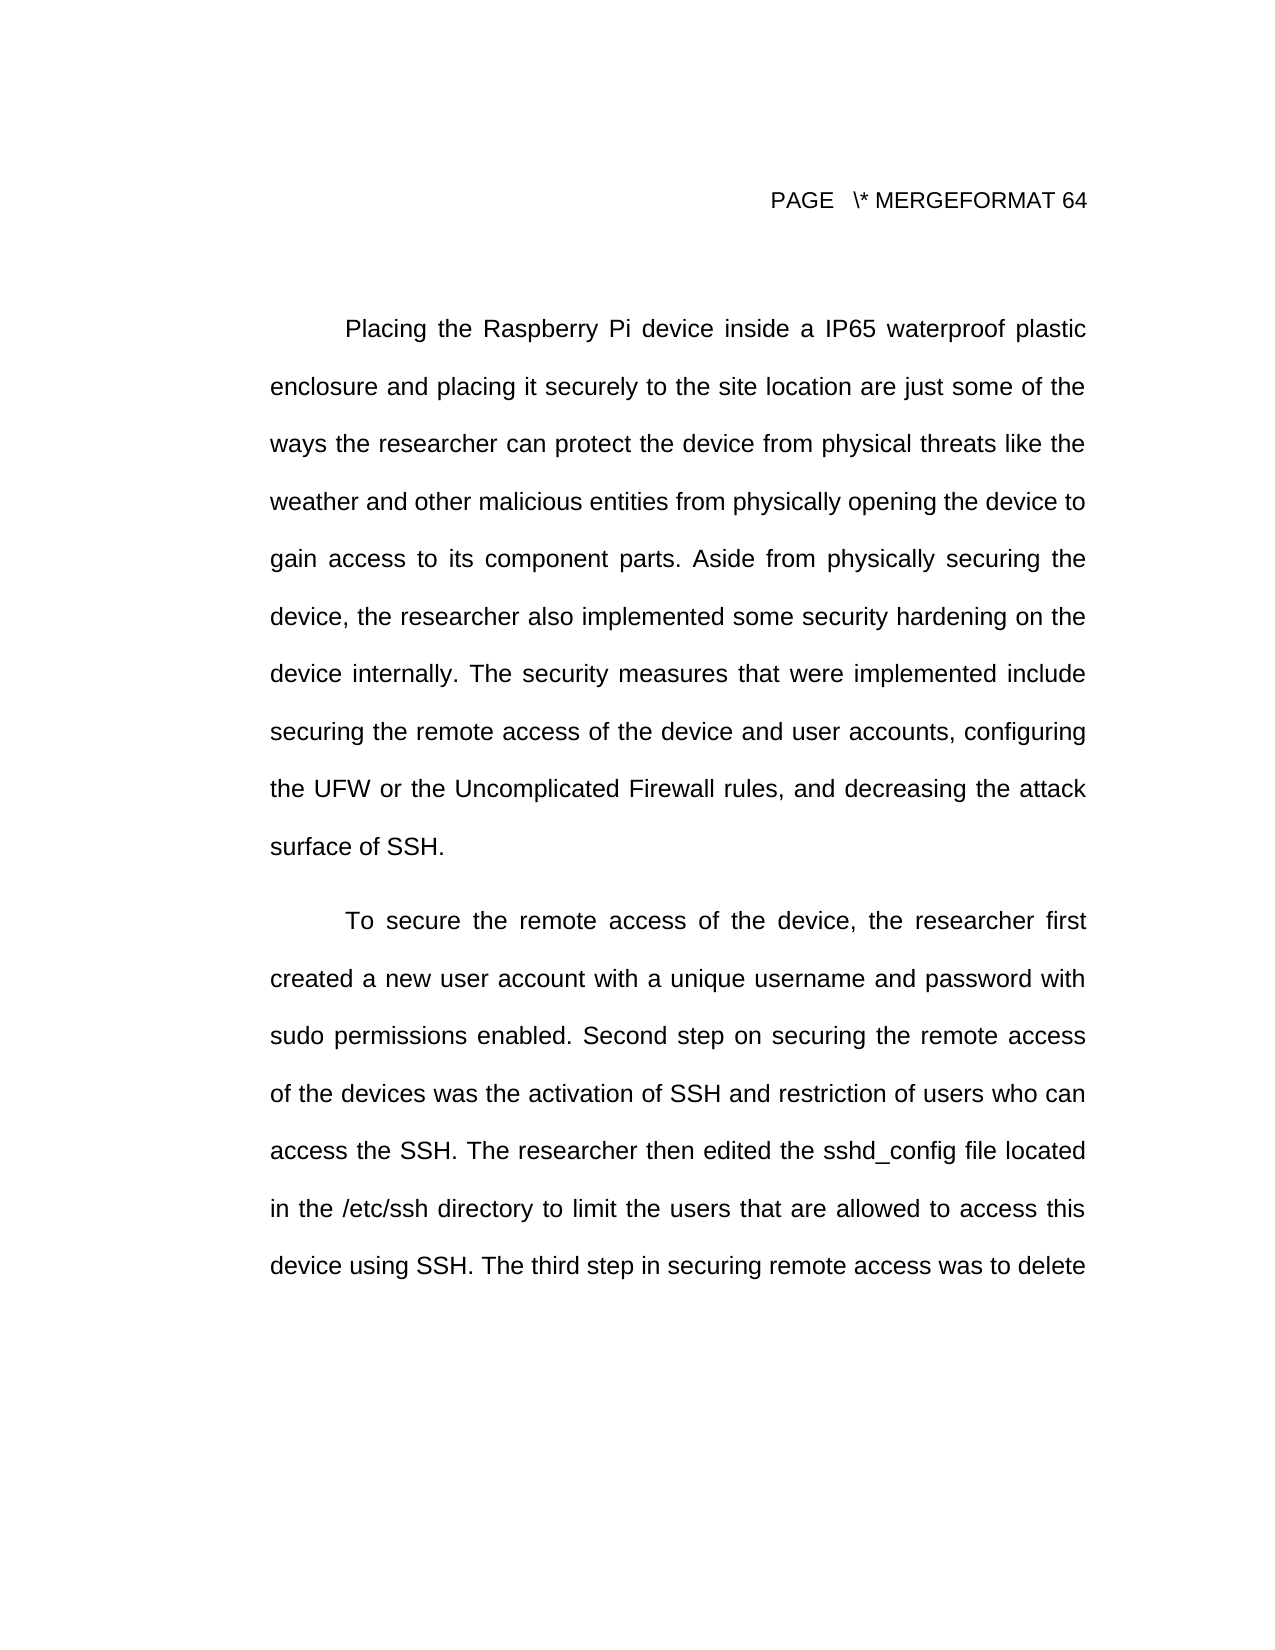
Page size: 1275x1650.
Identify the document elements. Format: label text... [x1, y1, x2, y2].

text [270, 906, 1087, 1280]
text Placing the Raspberry Pi device inside a IP65 waterproof plastic enclosure and placing it securely to the site location are just some of the ways the researcher can protect the device from physical threats like the weather and other malicious entities from physically opening the device to gain access to its component parts. Aside from physically securing the device, the researcher also implemented some security hardening on the device internally. The security measures that were implemented include securing the remote access of the device and user accounts, configuring the UFW or the Uncomplicated Firewall rules, and decreasing the attack surface of SSH. [270, 314, 1087, 861]
